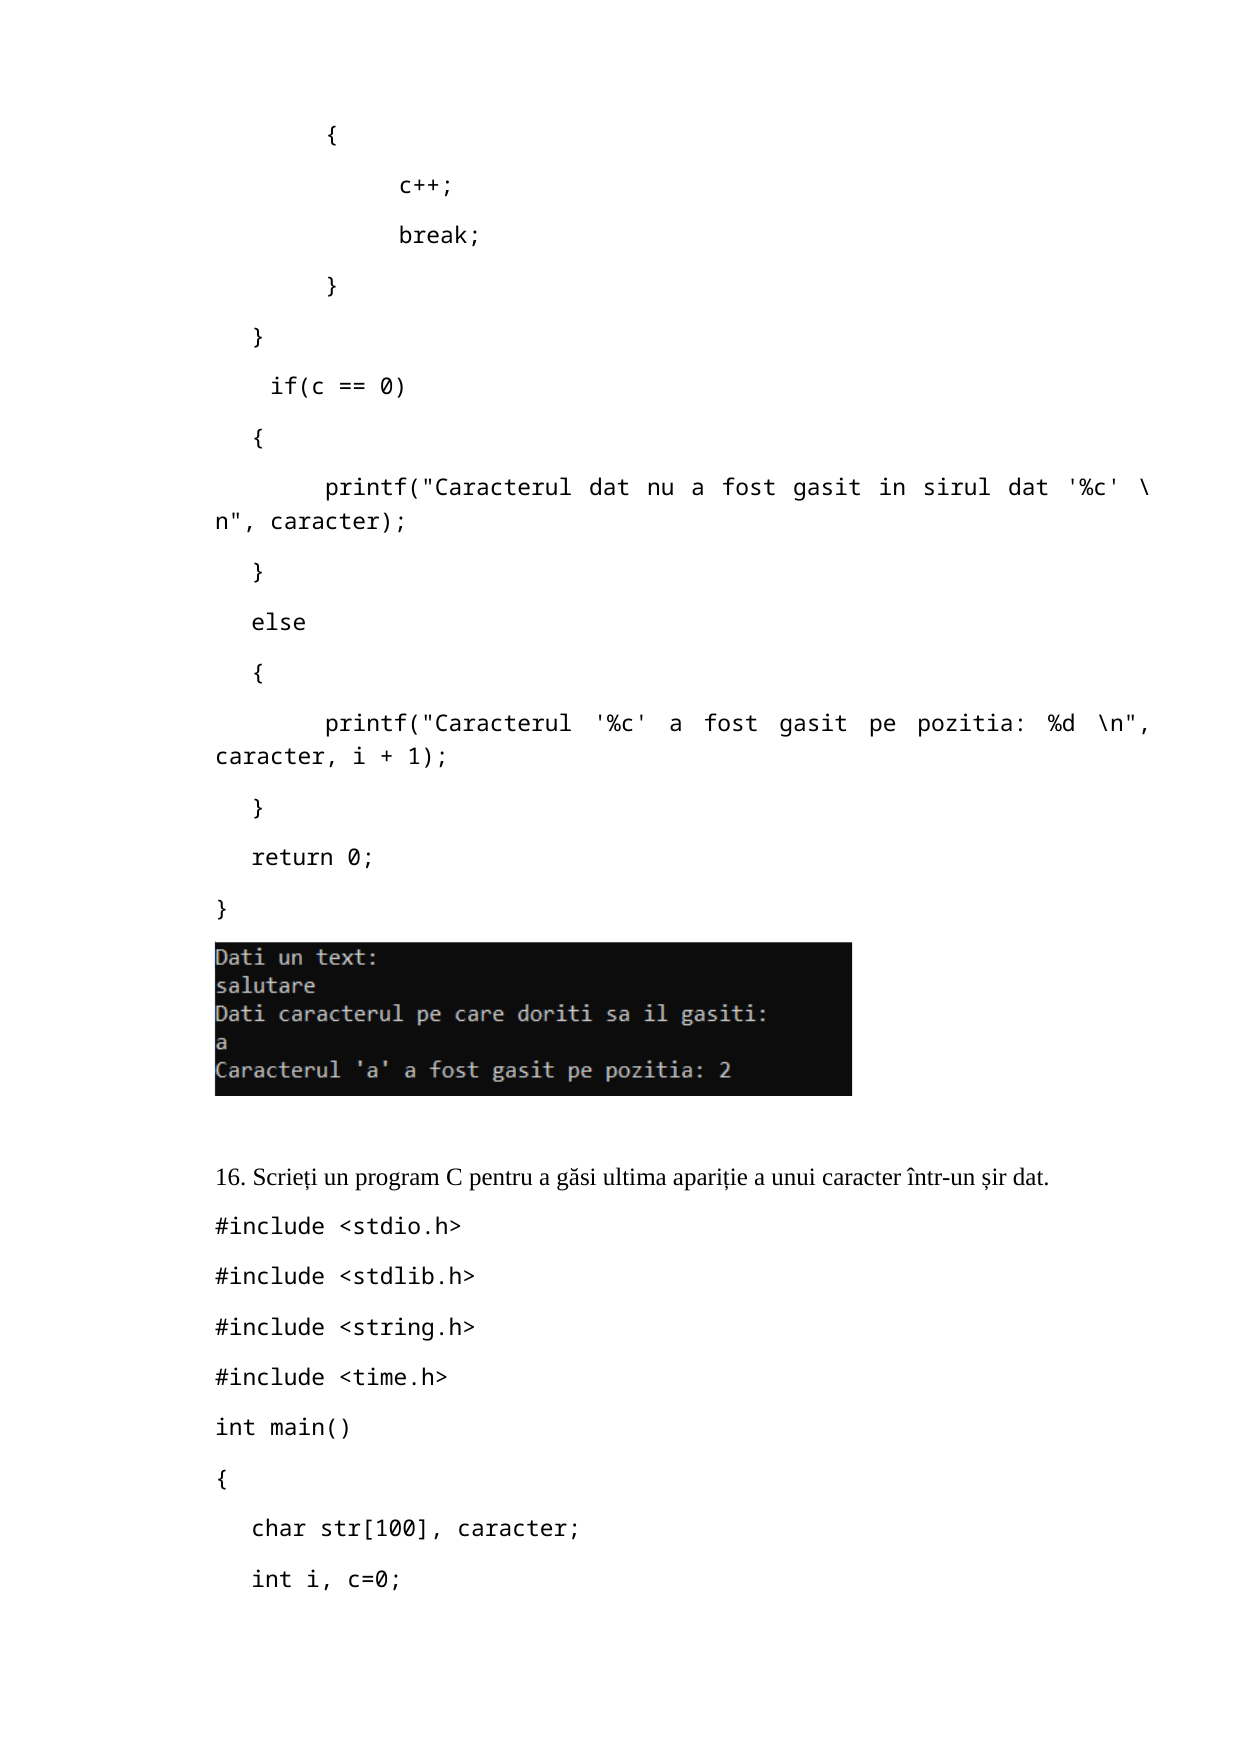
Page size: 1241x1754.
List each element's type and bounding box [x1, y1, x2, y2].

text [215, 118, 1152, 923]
picture [214, 941, 853, 1096]
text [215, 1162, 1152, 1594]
